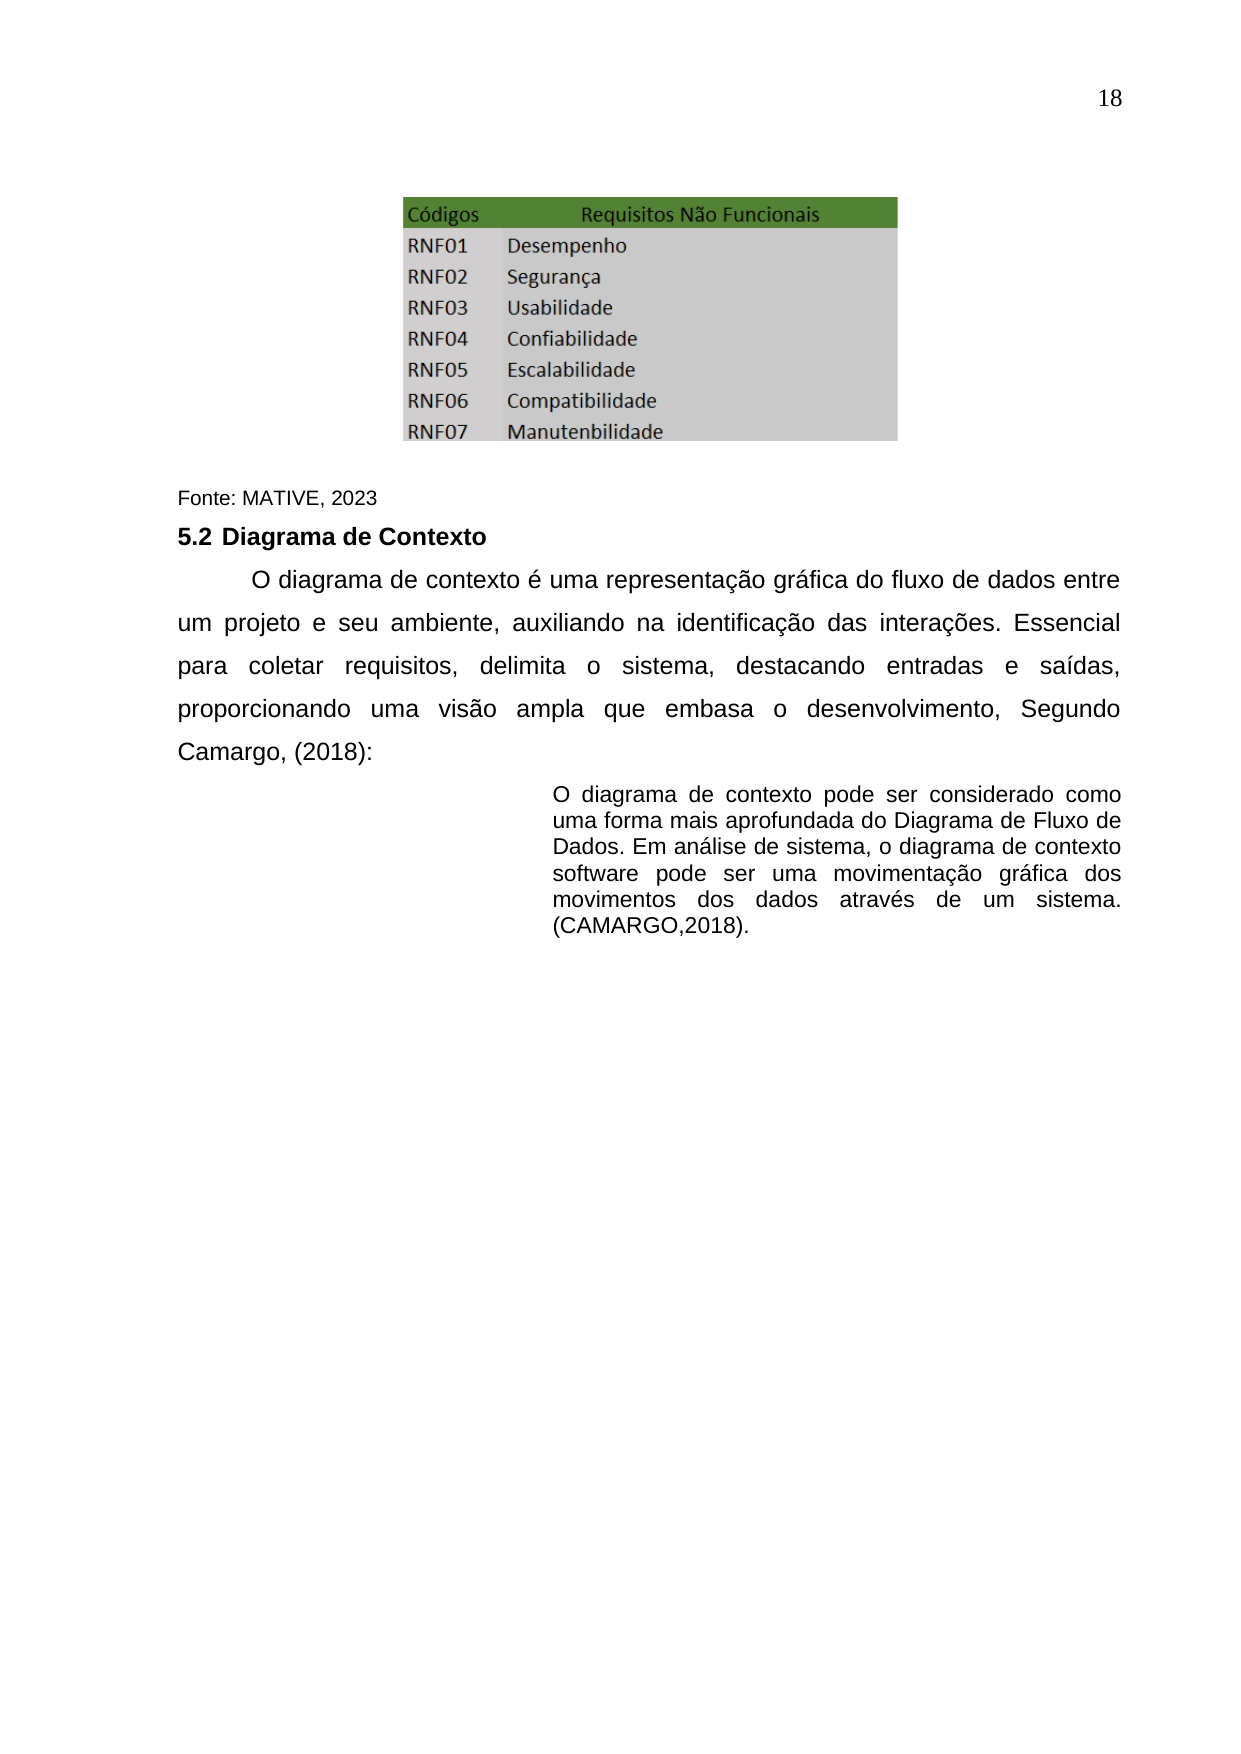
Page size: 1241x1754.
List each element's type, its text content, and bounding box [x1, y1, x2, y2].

picture [401, 197, 898, 441]
text O diagrama de contexto é uma representação gráfica do fluxo de dados entre um projeto e seu ambiente, auxiliando na identificação das interações. Essencial para coletar requisitos, delimita o sistema, destacando entradas e saídas, proporcionando uma visão ampla que embasa o desenvolvimento, Segundo Camargo, (2018): [177, 565, 1122, 766]
text Fonte: MATIVE, 2023 [177, 486, 1122, 510]
text O diagrama de contexto pode ser considerado como uma forma mais aprofundada do Diagrama de Fluxo de Dados. Em análise de sistema, o diagrama de contexto software pode ser uma movimentação gráfica dos movimentos dos dados através de um sistema. (CAMARGO,2018). [552, 781, 1122, 939]
subtitle Diagrama de Contexto [177, 522, 1122, 551]
